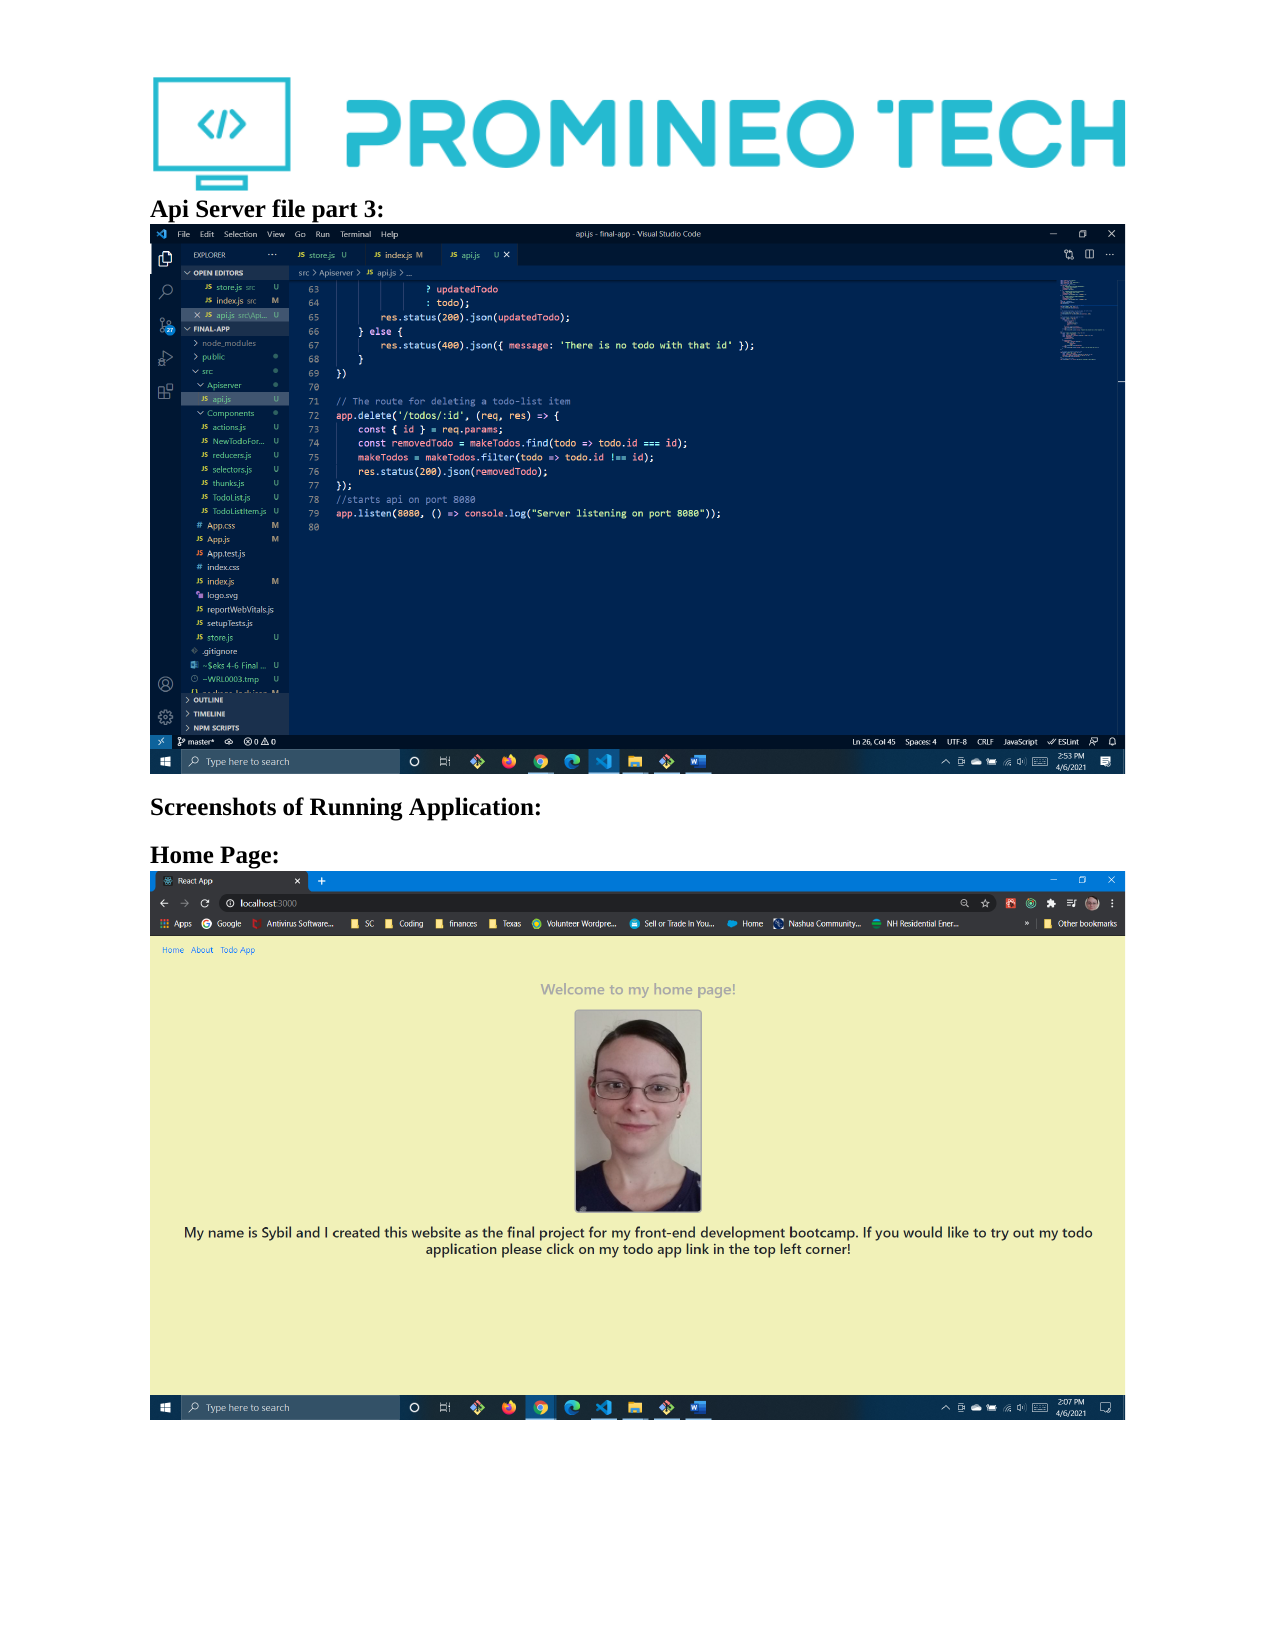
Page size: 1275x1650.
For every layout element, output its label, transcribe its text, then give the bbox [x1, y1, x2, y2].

picture [150, 871, 1125, 1420]
text Home Page: [150, 840, 1125, 871]
text Screenshots of Running Application: [150, 792, 1125, 821]
picture [150, 224, 1125, 774]
picture [150, 75, 1125, 194]
text Api Server file part 3: [150, 194, 1125, 224]
